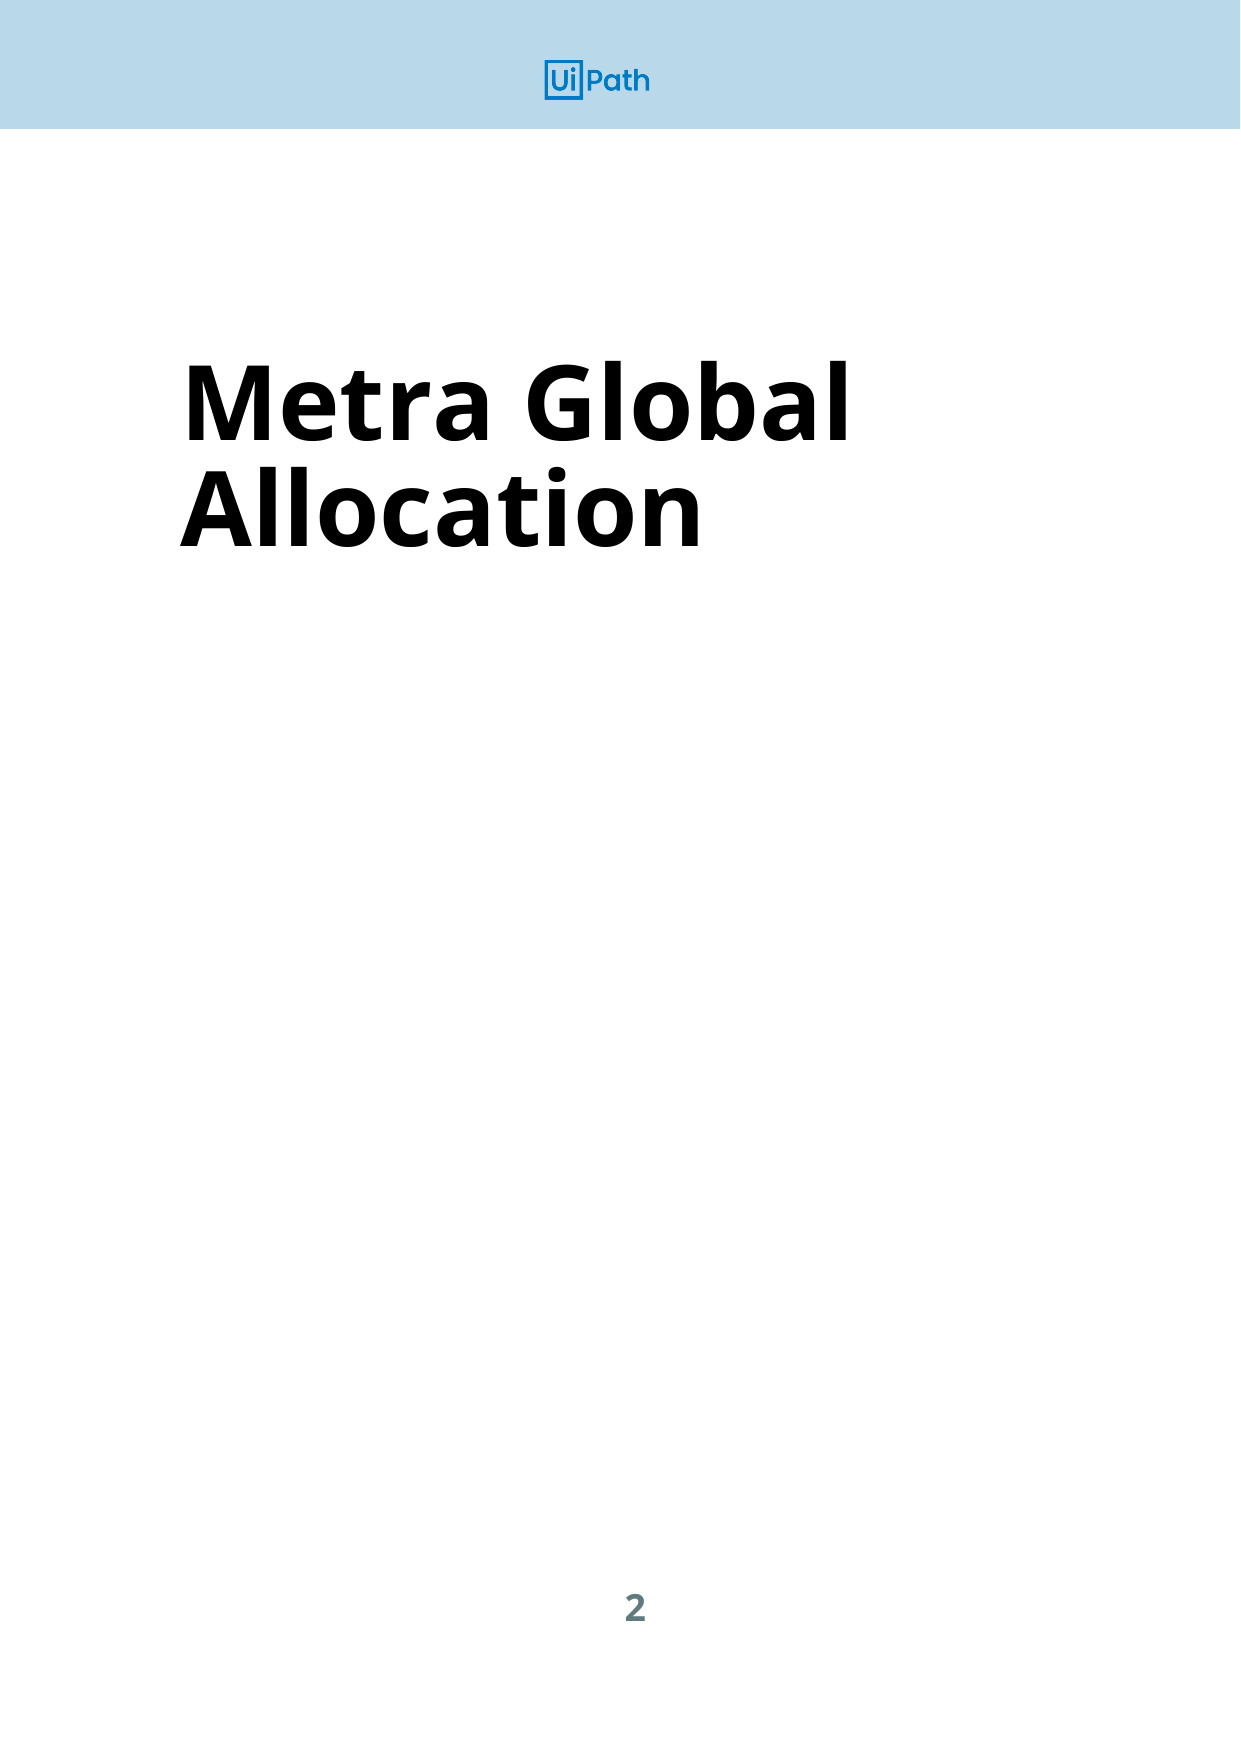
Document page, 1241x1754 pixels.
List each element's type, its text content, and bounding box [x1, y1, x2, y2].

text Metra Global Allocation [180, 350, 969, 577]
picture [544, 60, 651, 100]
